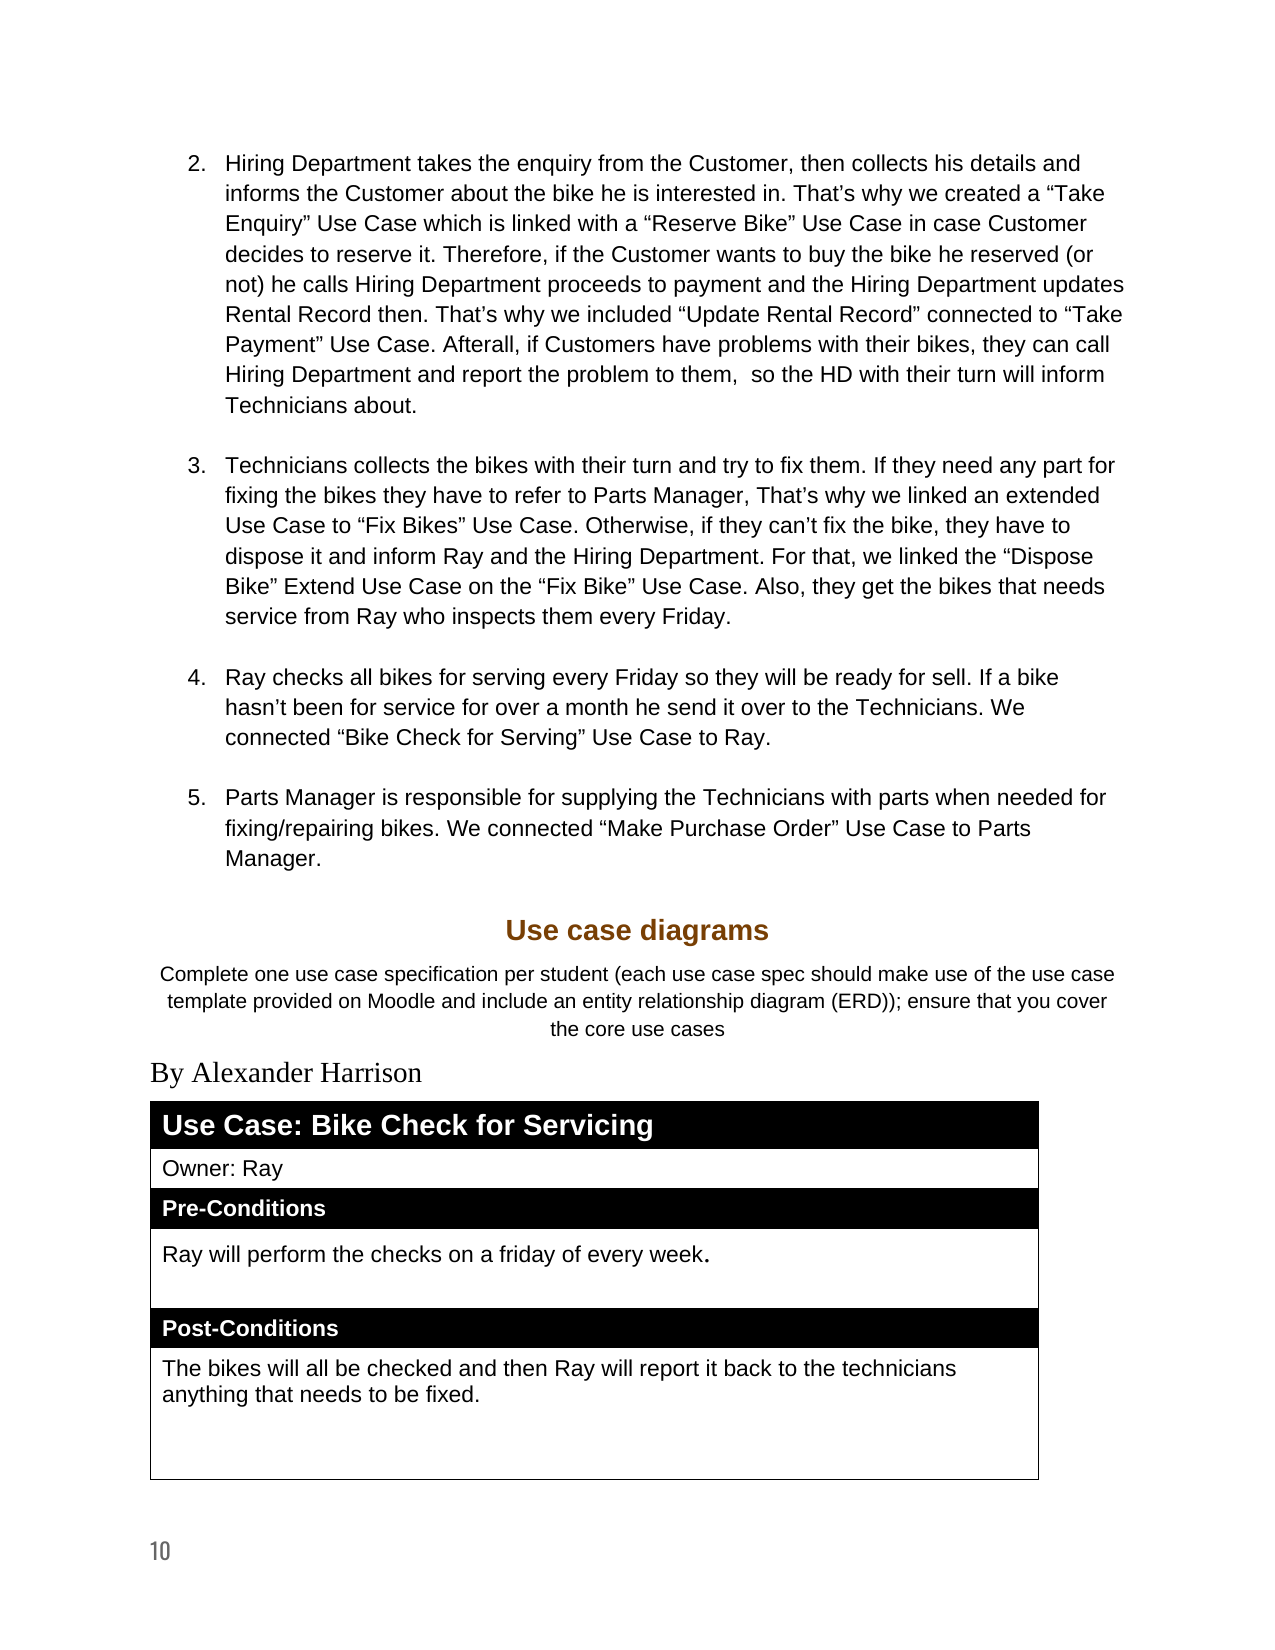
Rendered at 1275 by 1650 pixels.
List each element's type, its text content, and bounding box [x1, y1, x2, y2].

text Complete one use case specification per student (each use case spec should make use of the use case template provided on Moodle and include an entity relationship diagram (ERD)); ensure that you cover the core use cases [150, 962, 1125, 1041]
table_cell The bikes will all be checked and then Ray will report it back to the technicians anything that needs to be fixed. [151, 1348, 1038, 1479]
list Ray checks all bikes for serving every Friday so they will be ready for sell. If a bike hasn’t been for service for over a month he send it over to the Technicians. We connected “Bike Check for Serving” Use Case to Ray. [187, 663, 1125, 750]
list Parts Manager is responsible for supplying the Technicians with parts when needed for fixing/repairing bikes. We connected “Make Purchase Order” Use Case to Parts Manager. [187, 784, 1125, 871]
table_cell Post-Conditions [151, 1309, 1038, 1347]
table_cell Owner: Ray [151, 1149, 1038, 1188]
list Technicians collects the bikes with their turn and try to fix them. If they need any part for fixing the bikes they have to refer to Parts Manager, That’s why we linked an extended Use Case to “Fix Bikes” Use Case. Otherwise, if they can’t fix the bike, they have to dispose it and inform Ray and the Hiring Department. For that, we linked the “Dispose Bike” Extend Use Case on the “Fix Bike” Use Case. Also, they get the bikes that needs service from Ray who inspects them every Friday. [187, 452, 1125, 629]
table_cell Ray will perform the checks on a friday of every week. [151, 1229, 1038, 1307]
list Hiring Department takes the enquiry from the Customer, then collects his details and informs the Customer about the bike he is interested in. That’s why we created a “Take Enquiry” Use Case which is linked with a “Reserve Bike” Use Case in case Customer decides to reserve it. Therefore, if the Customer wants to buy the bike he reserved (or not) he calls Hiring Department proceeds to payment and the Hiring Department updates Rental Record then. That’s why we included “Update Rental Record” connected to “Take Payment” Use Case. Afterall, if Customers have problems with their bikes, they can call Hiring Department and report the problem to them, so the HD with their turn will inform Technicians about. [187, 150, 1125, 418]
text By Alexander Harrison [150, 1055, 1125, 1088]
table_cell Pre-Conditions [151, 1189, 1038, 1228]
table_header Use Case: Bike Check for Servicing [151, 1102, 1038, 1148]
subtitle Use case diagrams [150, 913, 1125, 946]
